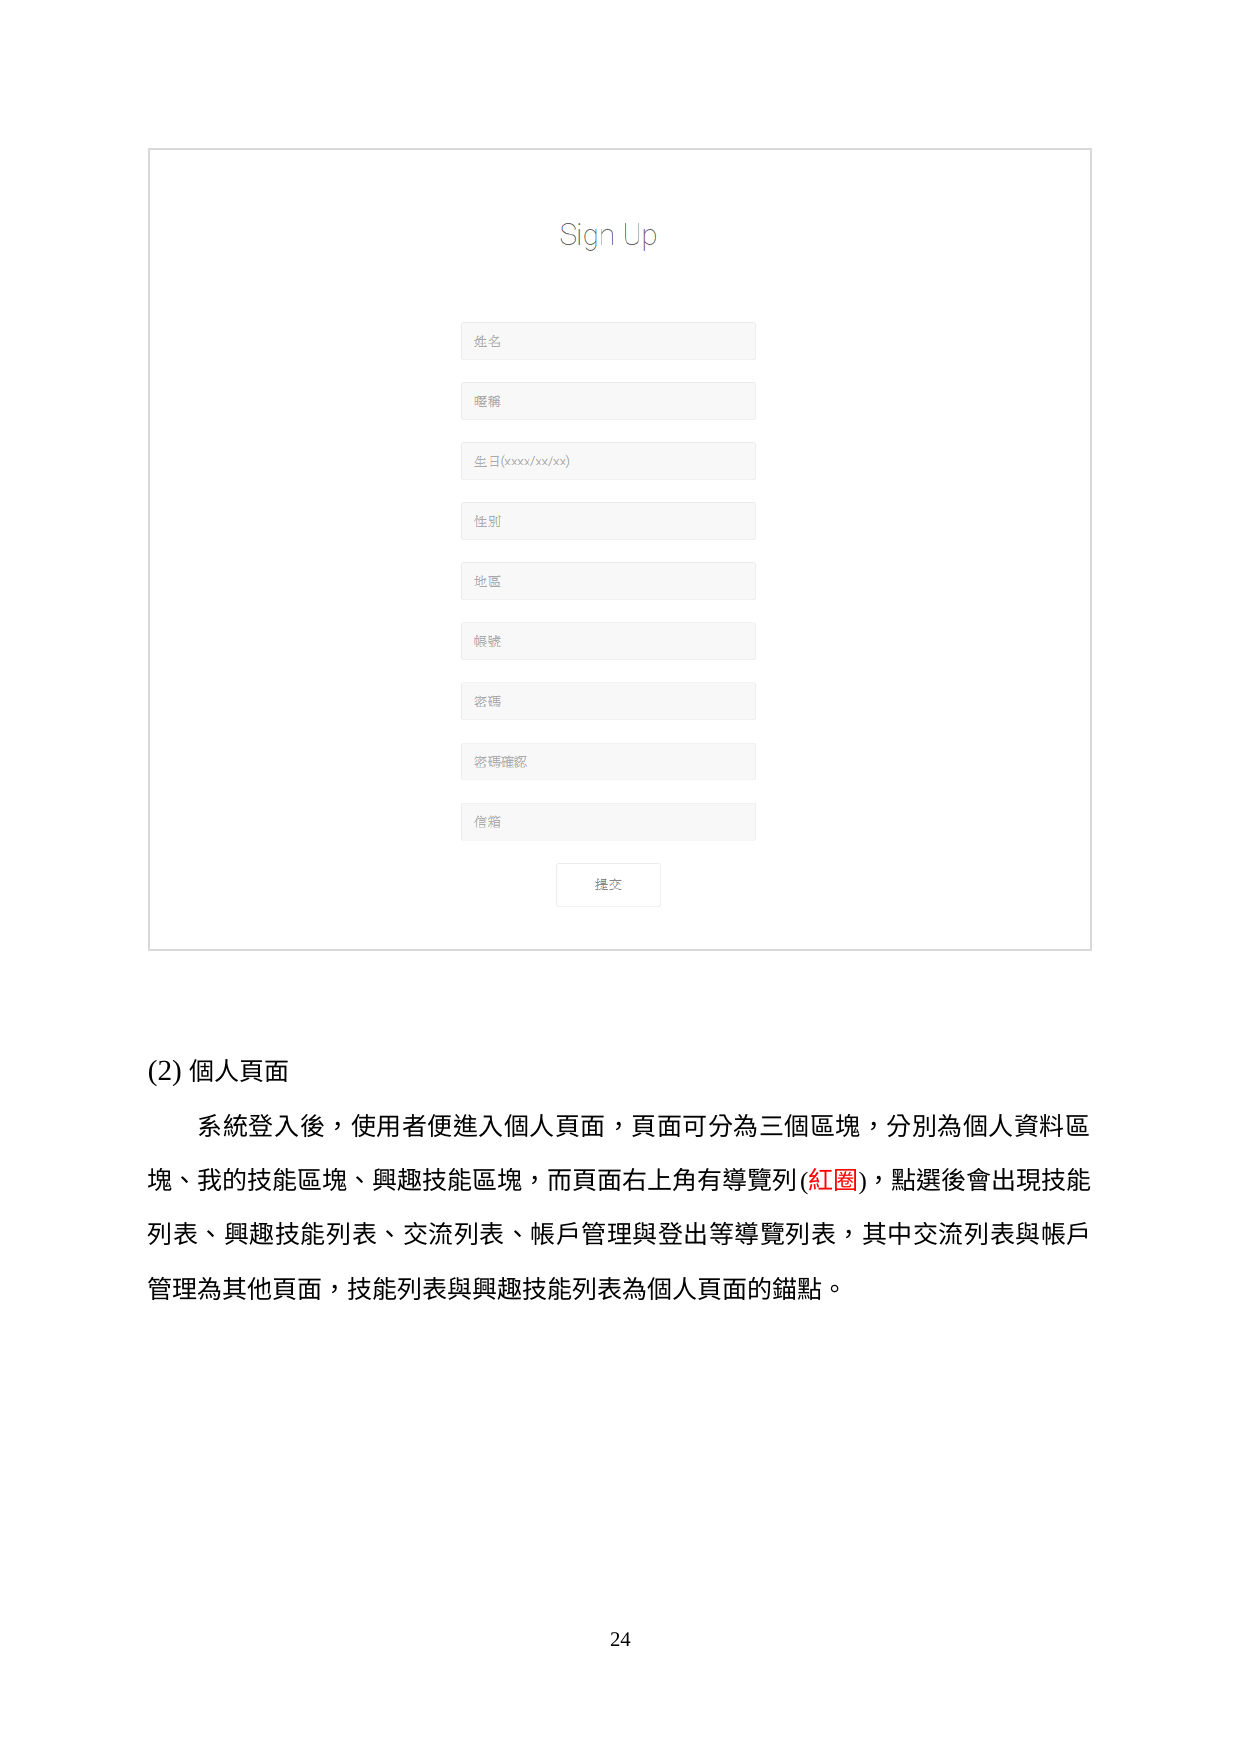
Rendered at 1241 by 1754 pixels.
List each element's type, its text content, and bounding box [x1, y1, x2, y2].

list 個人頁面 [148, 1052, 1092, 1088]
picture [150, 150, 1090, 949]
text 系統登入後，使用者便進入個人頁面，頁面可分為三個區塊，分別為個人資料區塊、我的技能區塊、興趣技能區塊，而頁面右上角有導覽列(紅圈)，點選後會出現技能列表、興趣技能列表、交流列表、帳戶管理與登出等導覽列表，其中交流列表與帳戶管理為其他頁面，技能列表與興趣技能列表為個人頁面的錨點。 [148, 1106, 1092, 1306]
